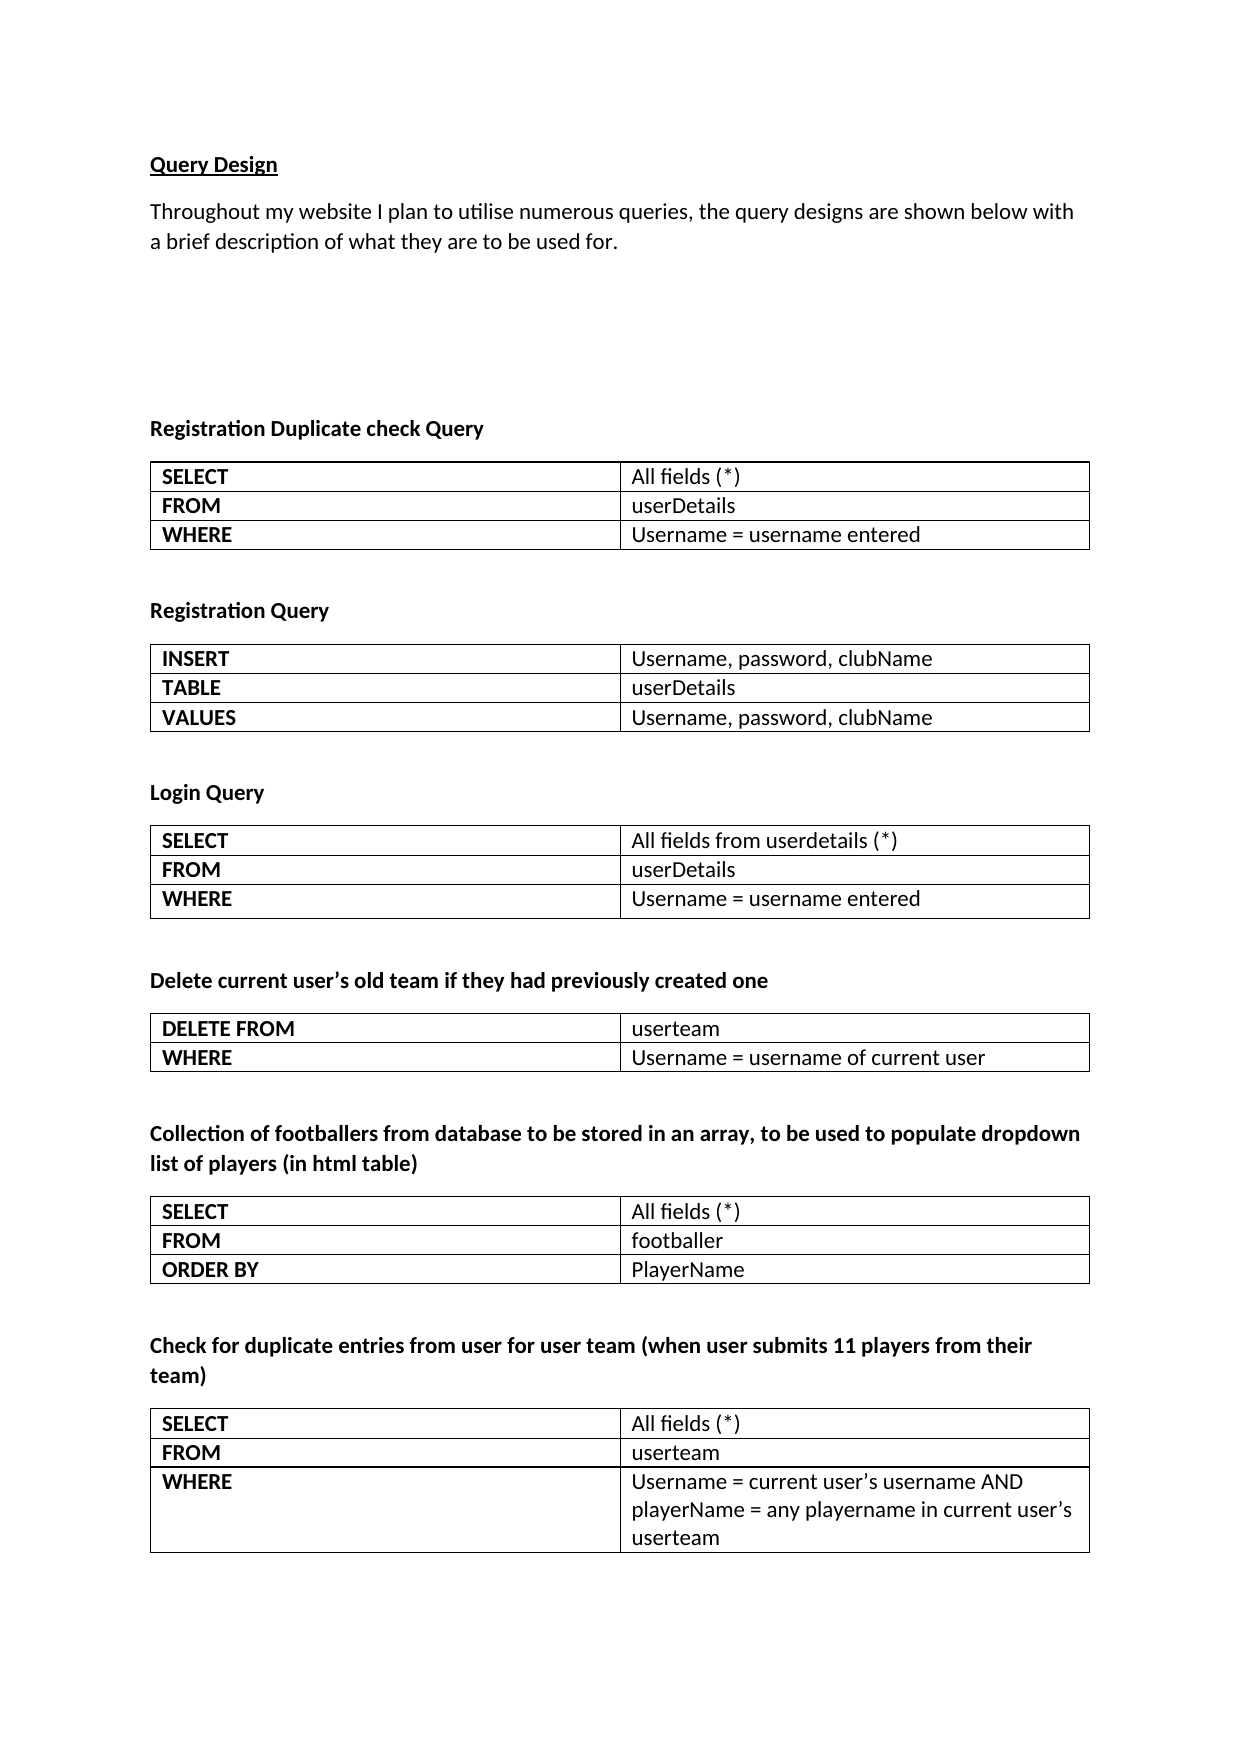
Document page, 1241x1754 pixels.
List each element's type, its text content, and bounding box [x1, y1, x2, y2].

table_cell ORDER BY [151, 1255, 620, 1283]
table_cell WHERE [151, 521, 620, 549]
table_cell FROM [151, 1226, 620, 1254]
table_header All fields from userdetails (*) [621, 826, 1089, 854]
table_cell Username = username entered [621, 885, 1089, 918]
text Registration Duplicate check Query [150, 414, 1090, 443]
text Registration Query [150, 597, 1090, 624]
text Check for duplicate entries from user for user team (when user submits 11 players from their team) [150, 1331, 1090, 1389]
table_cell PlayerName [621, 1255, 1089, 1283]
table_header SELECT [151, 826, 620, 854]
table_cell userteam [621, 1439, 1089, 1466]
table_cell userDetails [621, 492, 1089, 519]
table_cell WHERE [151, 885, 620, 918]
text Query Design [150, 150, 1090, 178]
text Login Query [150, 778, 1090, 807]
table_header INSERT [151, 645, 620, 672]
table_cell userDetails [621, 674, 1089, 702]
table_header Username, password, clubName [621, 645, 1089, 672]
table_cell FROM [151, 856, 620, 883]
table_cell Username, password, clubName [621, 703, 1089, 731]
table_cell footballer [621, 1226, 1089, 1254]
table_header DELETE FROM [151, 1014, 620, 1042]
table_header SELECT [151, 463, 620, 491]
table_cell FROM [151, 1439, 620, 1466]
table_cell Username = current user’s username AND playerName = any playername in current user’s userteam [621, 1468, 1089, 1552]
table_header userteam [621, 1014, 1089, 1042]
text Collection of footballers from database to be stored in an array, to be used to populate dropdown list of players (in html table) [150, 1119, 1090, 1177]
table_cell WHERE [151, 1468, 620, 1552]
table_cell Username = username entered [621, 521, 1089, 549]
table_cell Username = username of current user [621, 1043, 1089, 1071]
text Throughout my website I plan to utilise numerous queries, the query designs are shown below with a brief description of what they are to be used for. [150, 197, 1090, 255]
table_header All fields (*) [621, 1409, 1089, 1437]
text Delete current user’s old team if they had previously created one [150, 966, 1090, 994]
table_cell TABLE [151, 674, 620, 702]
table_header All fields (*) [621, 1197, 1089, 1225]
table_header All fields (*) [621, 463, 1089, 491]
table_header SELECT [151, 1409, 620, 1437]
table_cell userDetails [621, 856, 1089, 883]
table_cell WHERE [151, 1043, 620, 1071]
table_header SELECT [151, 1197, 620, 1225]
table_cell FROM [151, 492, 620, 519]
table_cell VALUES [151, 703, 620, 731]
